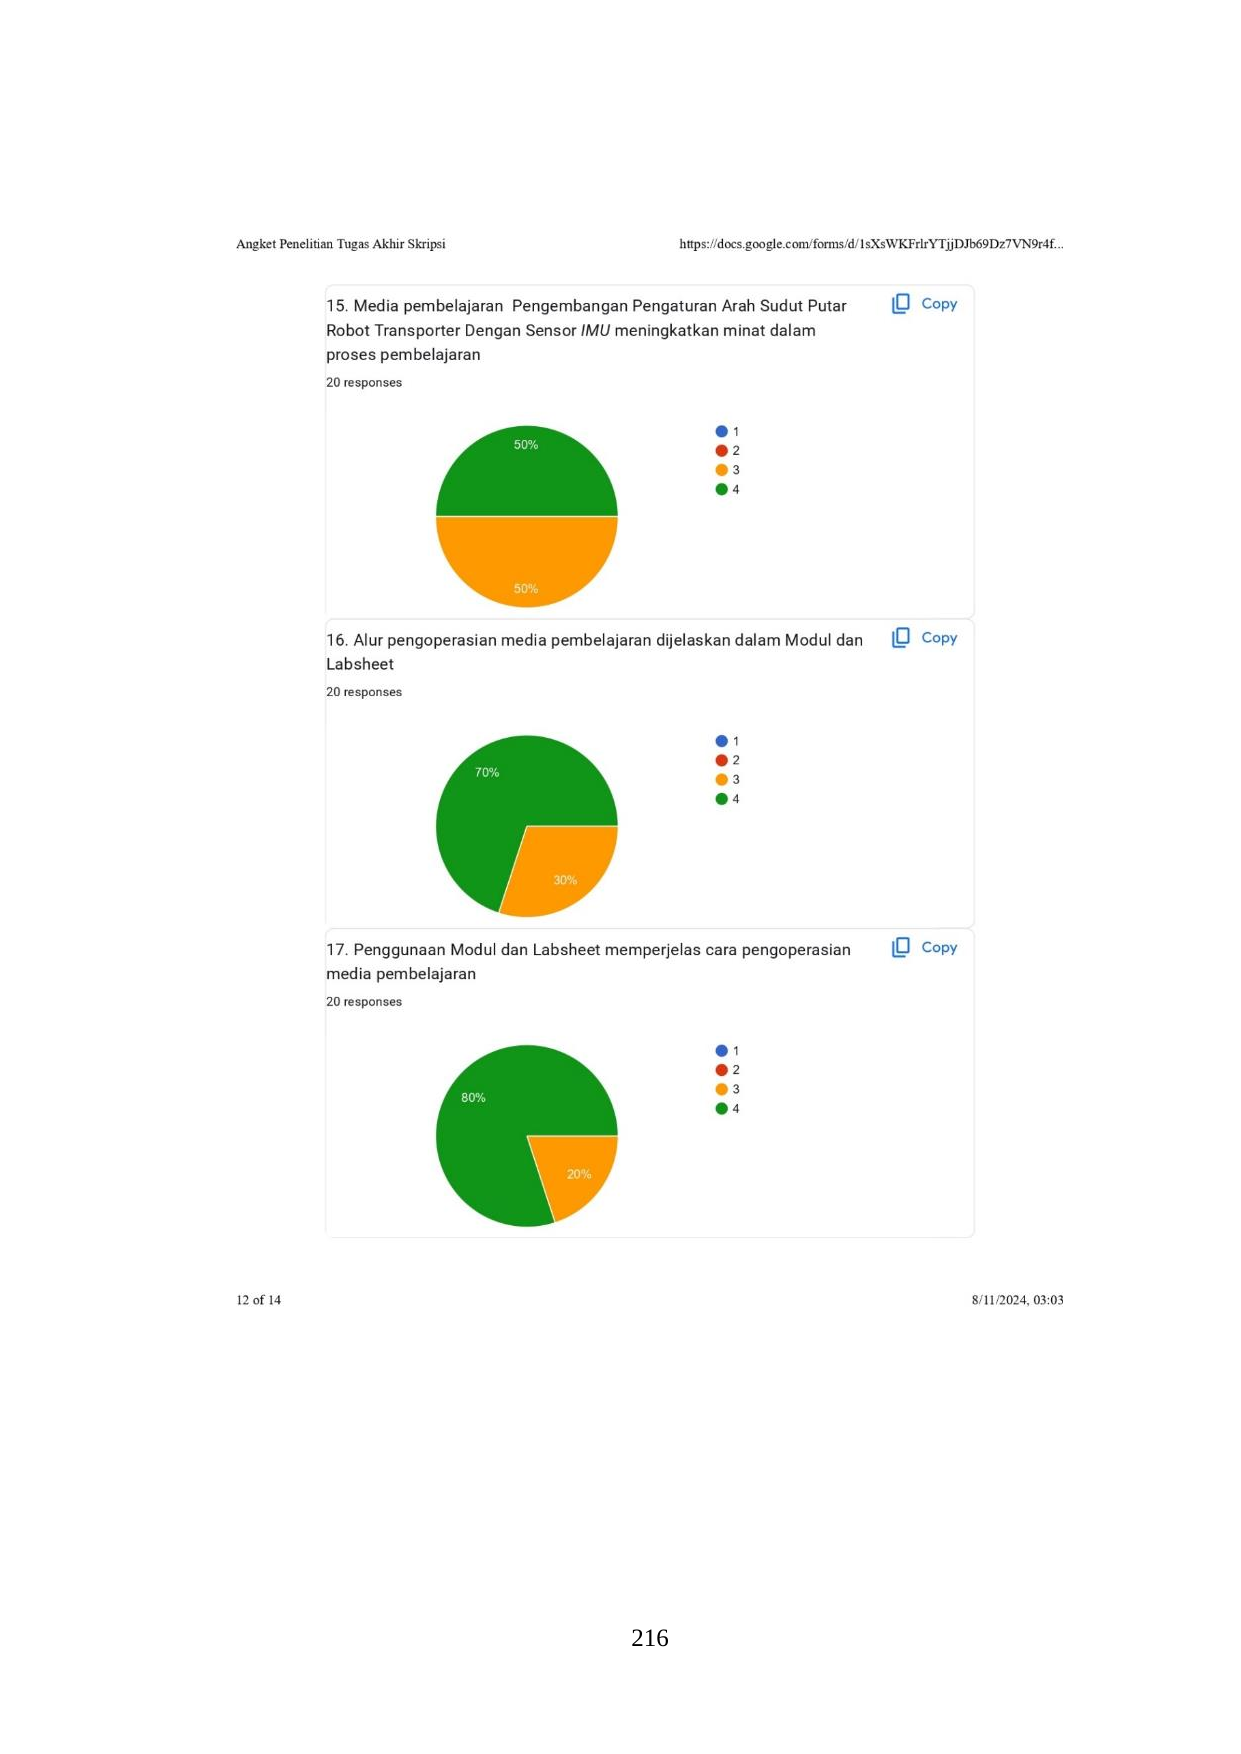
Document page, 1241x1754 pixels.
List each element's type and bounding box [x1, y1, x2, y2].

picture [236, 236, 1063, 1307]
